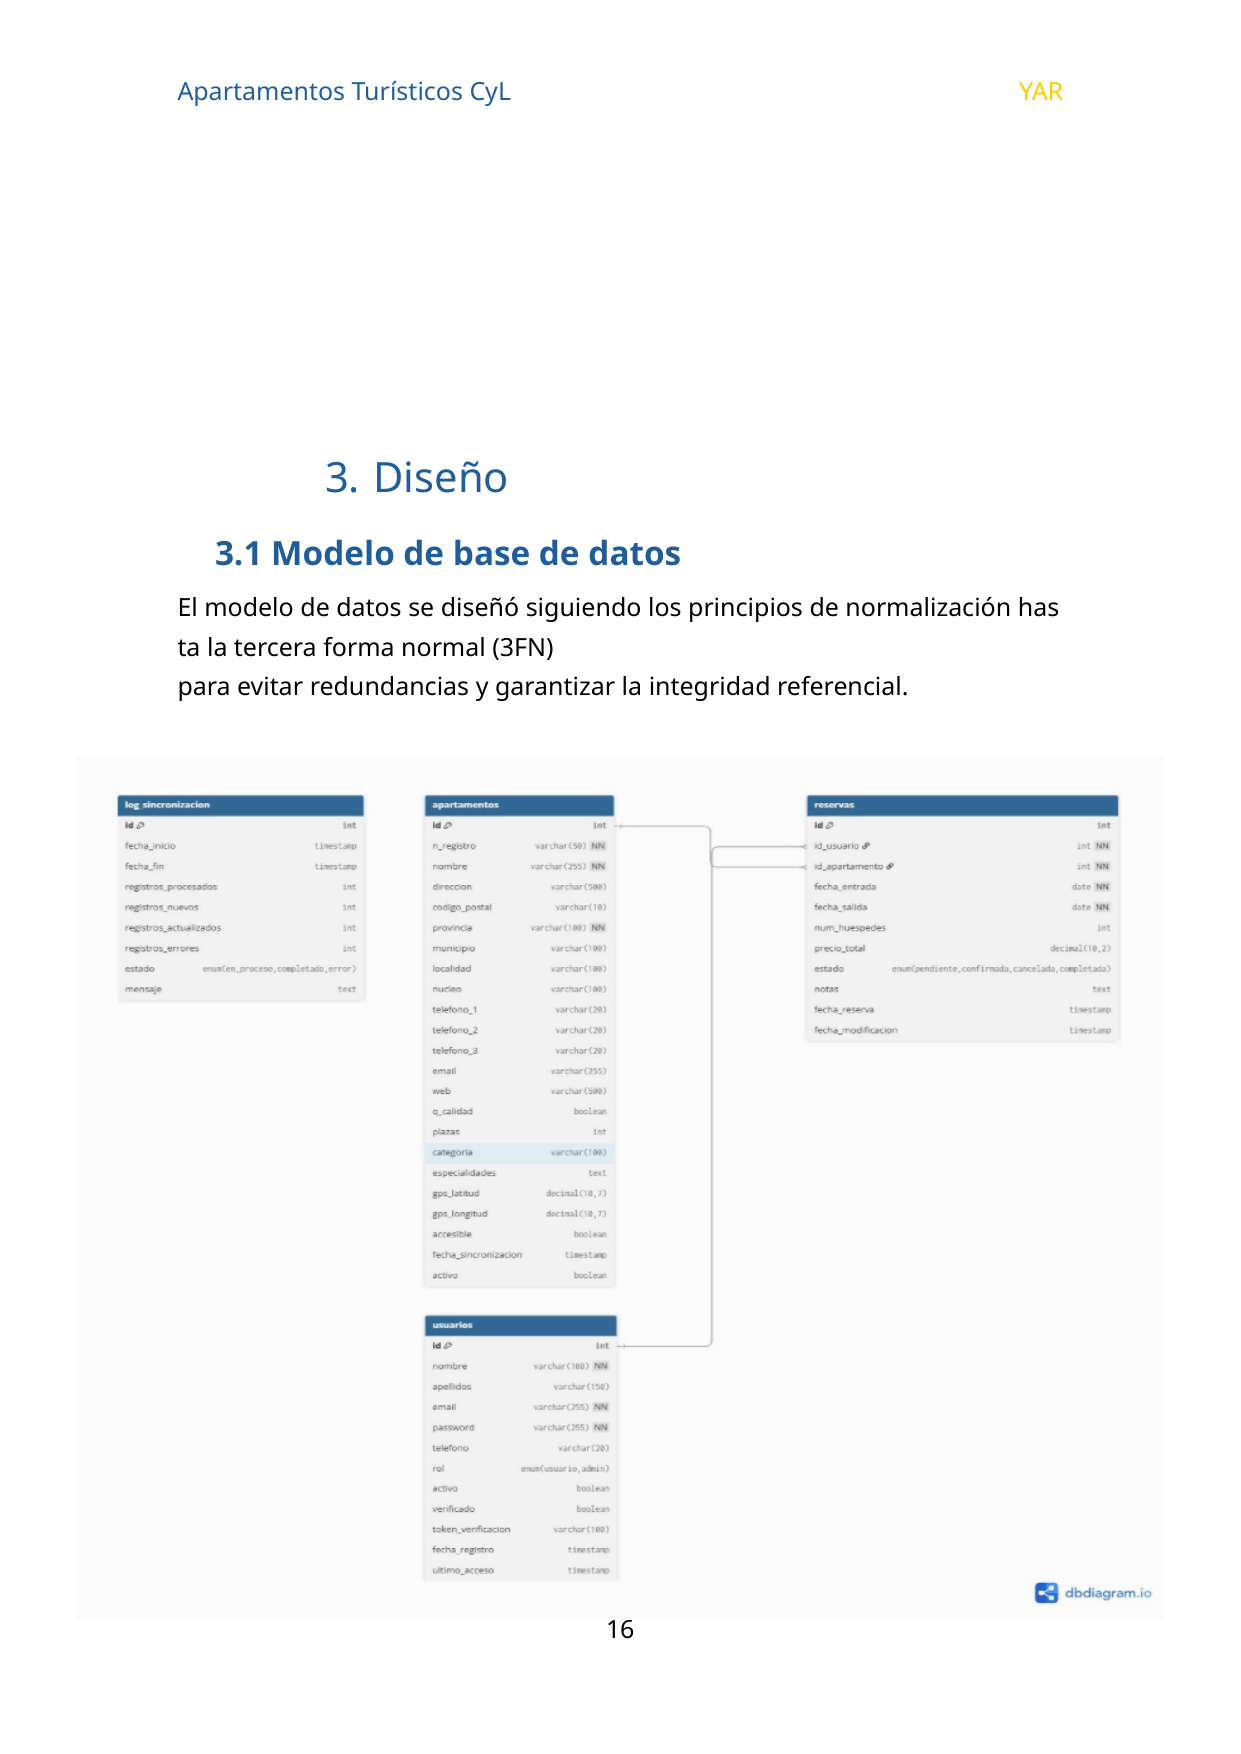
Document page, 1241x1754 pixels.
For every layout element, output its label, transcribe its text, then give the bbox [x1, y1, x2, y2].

picture [75, 756, 1165, 1620]
list El modelo de datos se diseñó siguiendo los principios de normalización hasta la tercera forma normal (3FN) para evitar redundancias y garantizar la integridad referencial. [177, 590, 1063, 702]
subtitle 3.1 Modelo de base de datos [177, 529, 1063, 575]
subtitle Diseño [325, 448, 1063, 504]
